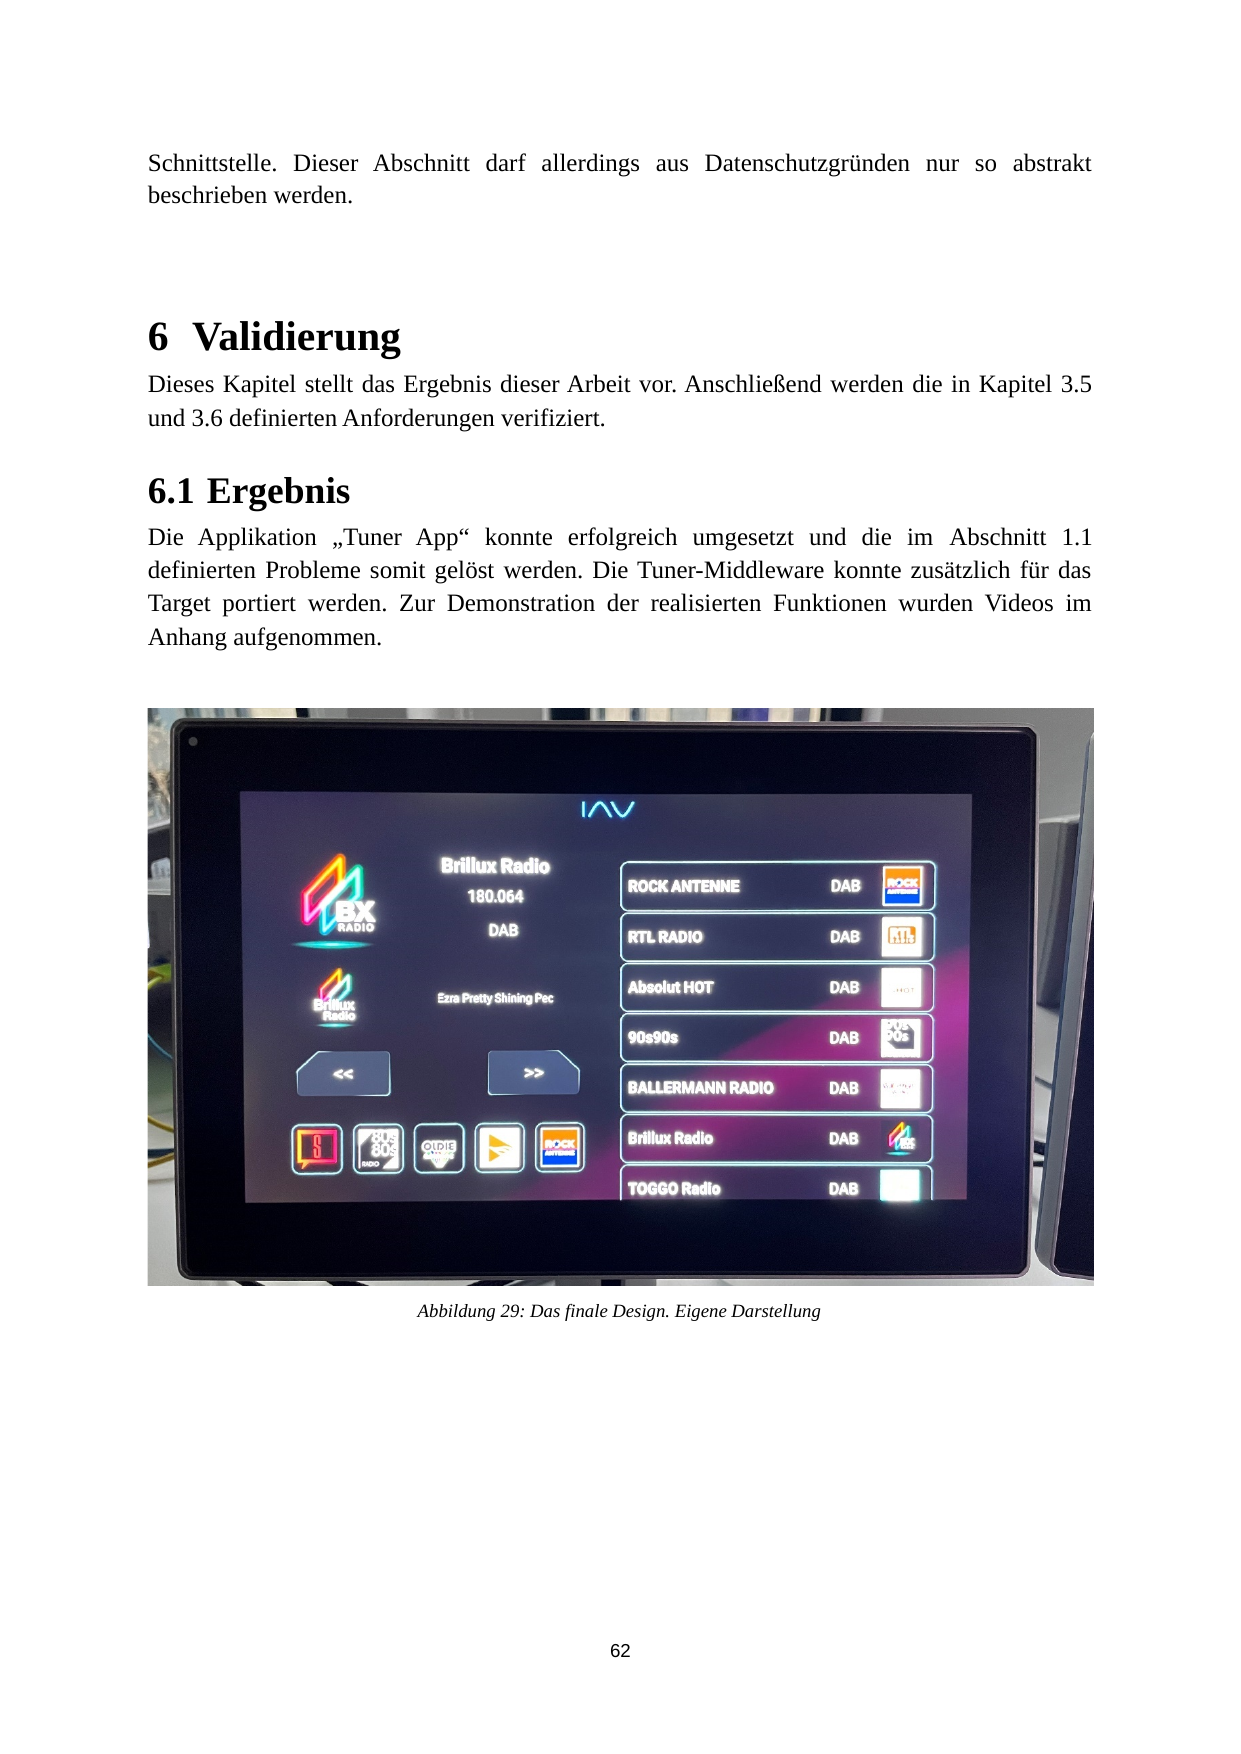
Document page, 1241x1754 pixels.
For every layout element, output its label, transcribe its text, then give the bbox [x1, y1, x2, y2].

picture [147, 708, 1094, 1286]
subtitle Ergebnis [148, 469, 1093, 512]
text Die Applikation „Tuner App“ konnte erfolgreich umgesetzt und die im Abschnitt 1.1 definierten Probleme somit gelöst werden. Die Tuner-Middleware konnte zusätzlich für das Target portiert werden. Zur Demonstration der realisierten Funktionen wurden Videos im Anhang aufgenommen. [148, 522, 1093, 650]
text Dieses Kapitel stellt das Ergebnis dieser Arbeit vor. Anschließend werden die in Kapitel 3.5 und 3.6 definierten Anforderungen verifiziert. [148, 369, 1093, 431]
subtitle Validierung [148, 311, 1093, 359]
text Abbildung 29: Das finale Design. Eigene Darstellung [148, 1300, 1093, 1322]
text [148, 148, 1093, 209]
